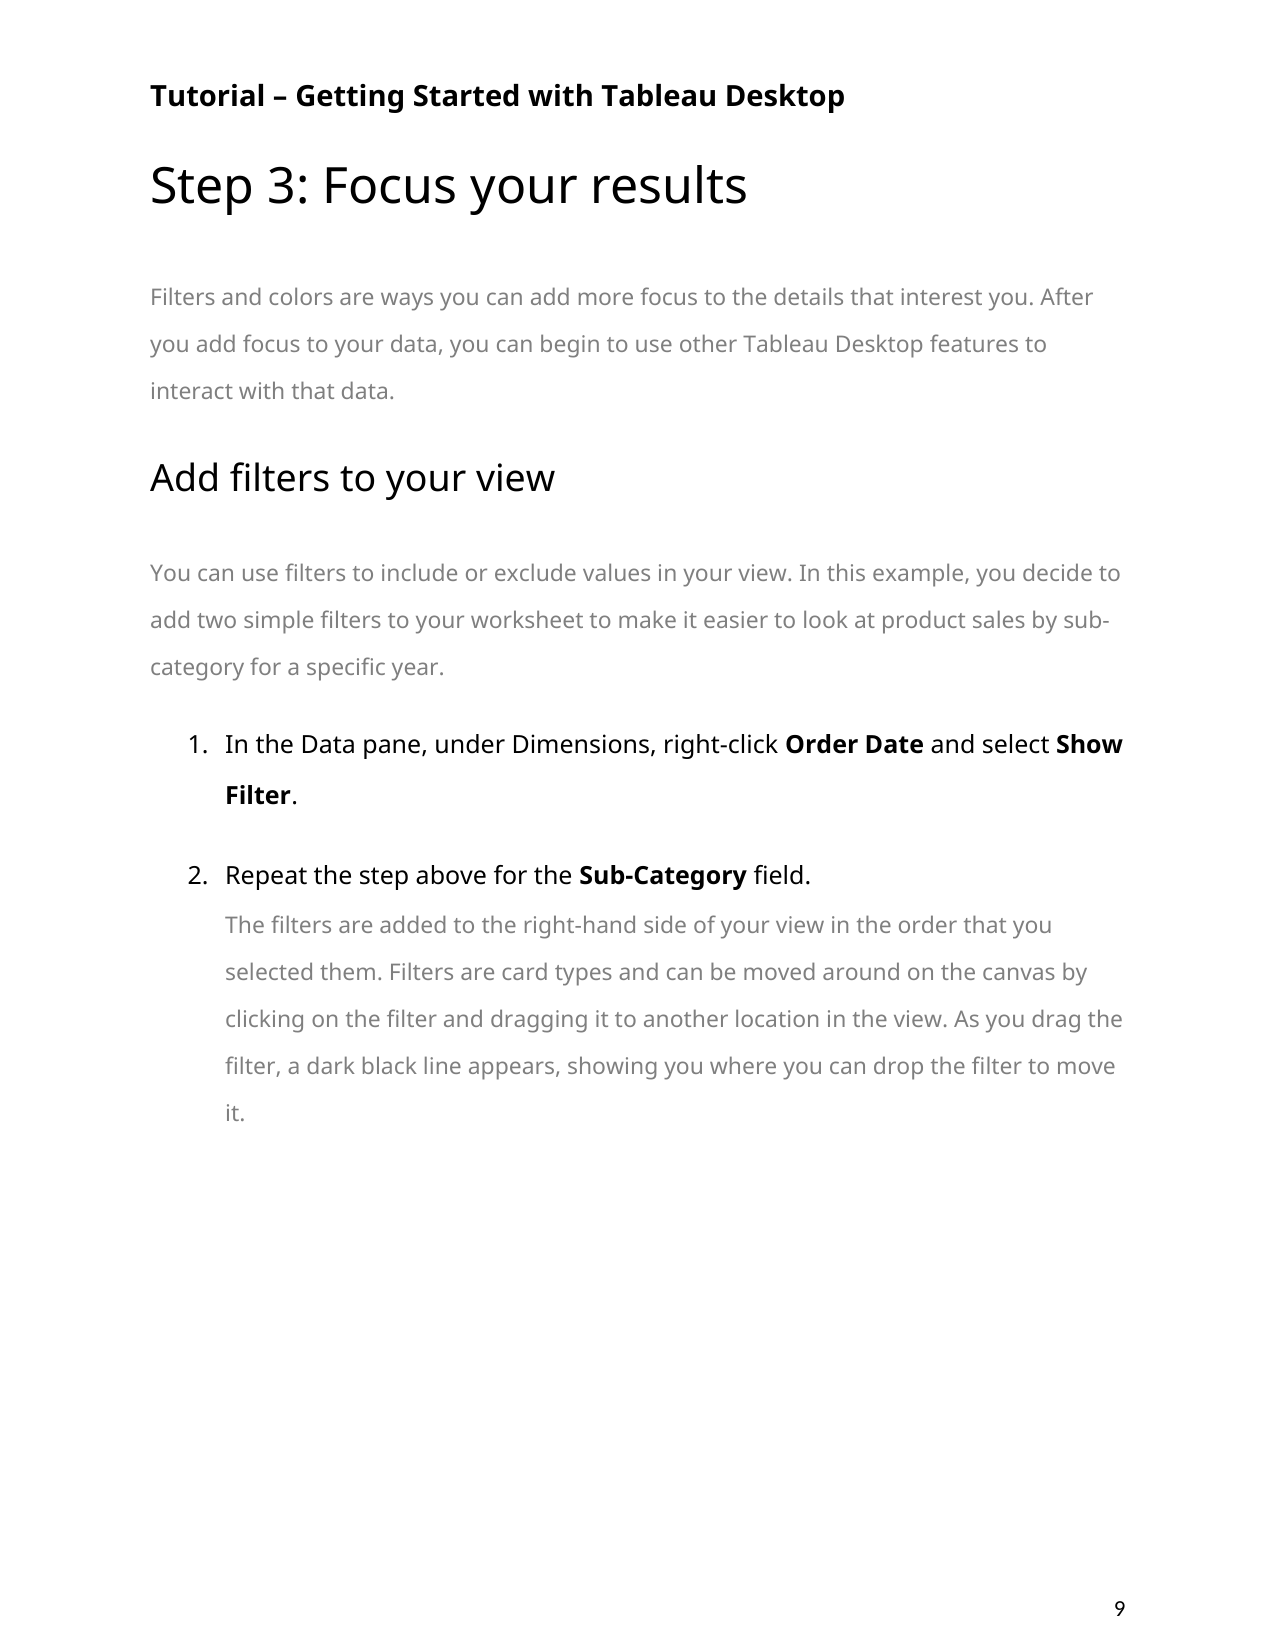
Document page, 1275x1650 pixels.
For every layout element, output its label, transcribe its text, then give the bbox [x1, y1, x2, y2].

text You can use filters to include or exclude values in your view. In this example, you decide to add two simple filters to your worksheet to make it easier to look at product sales by sub-category for a specific year. [150, 557, 1125, 682]
text Step 3: Focus your results [150, 150, 1125, 218]
list Repeat the step above for the Sub-Category field. [187, 858, 1125, 892]
text The filters are added to the right-hand side of your view in the order that you selected them. Filters are card types and can be moved around on the canvas by clicking on the filter and dragging it to another location in the view. As you drag the filter, a dark black line appears, showing you where you can drop the filter to move it. [225, 909, 1125, 1128]
text Filters and colors are ways you can add more focus to the details that interest you. After you add focus to your data, you can begin to use other Tableau Desktop features to interact with that data. [150, 281, 1125, 406]
list In the Data pane, under Dimensions, right-click Order Date and select Show Filter. [187, 727, 1125, 812]
text Add filters to your view [150, 451, 1125, 502]
